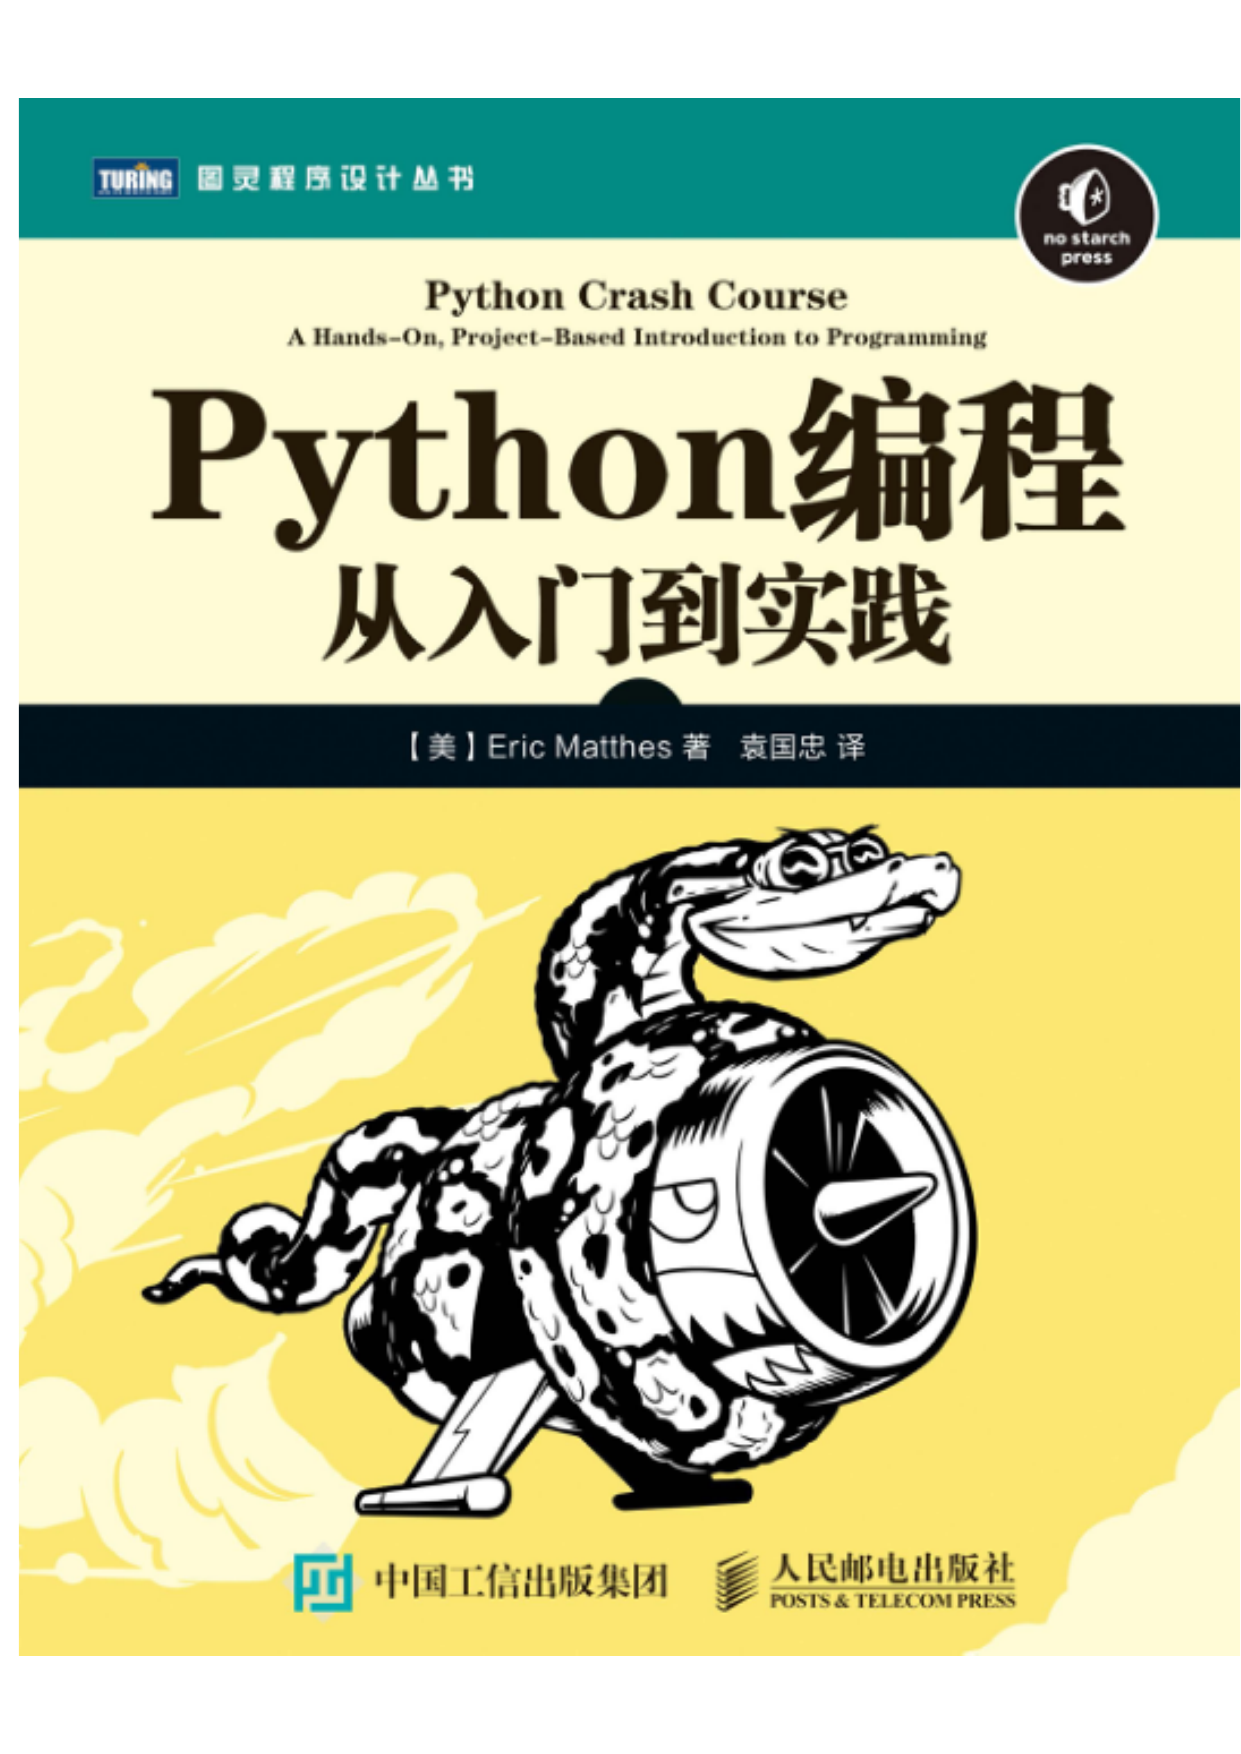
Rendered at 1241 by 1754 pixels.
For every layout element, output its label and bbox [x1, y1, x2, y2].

picture [18, 98, 1241, 1656]
